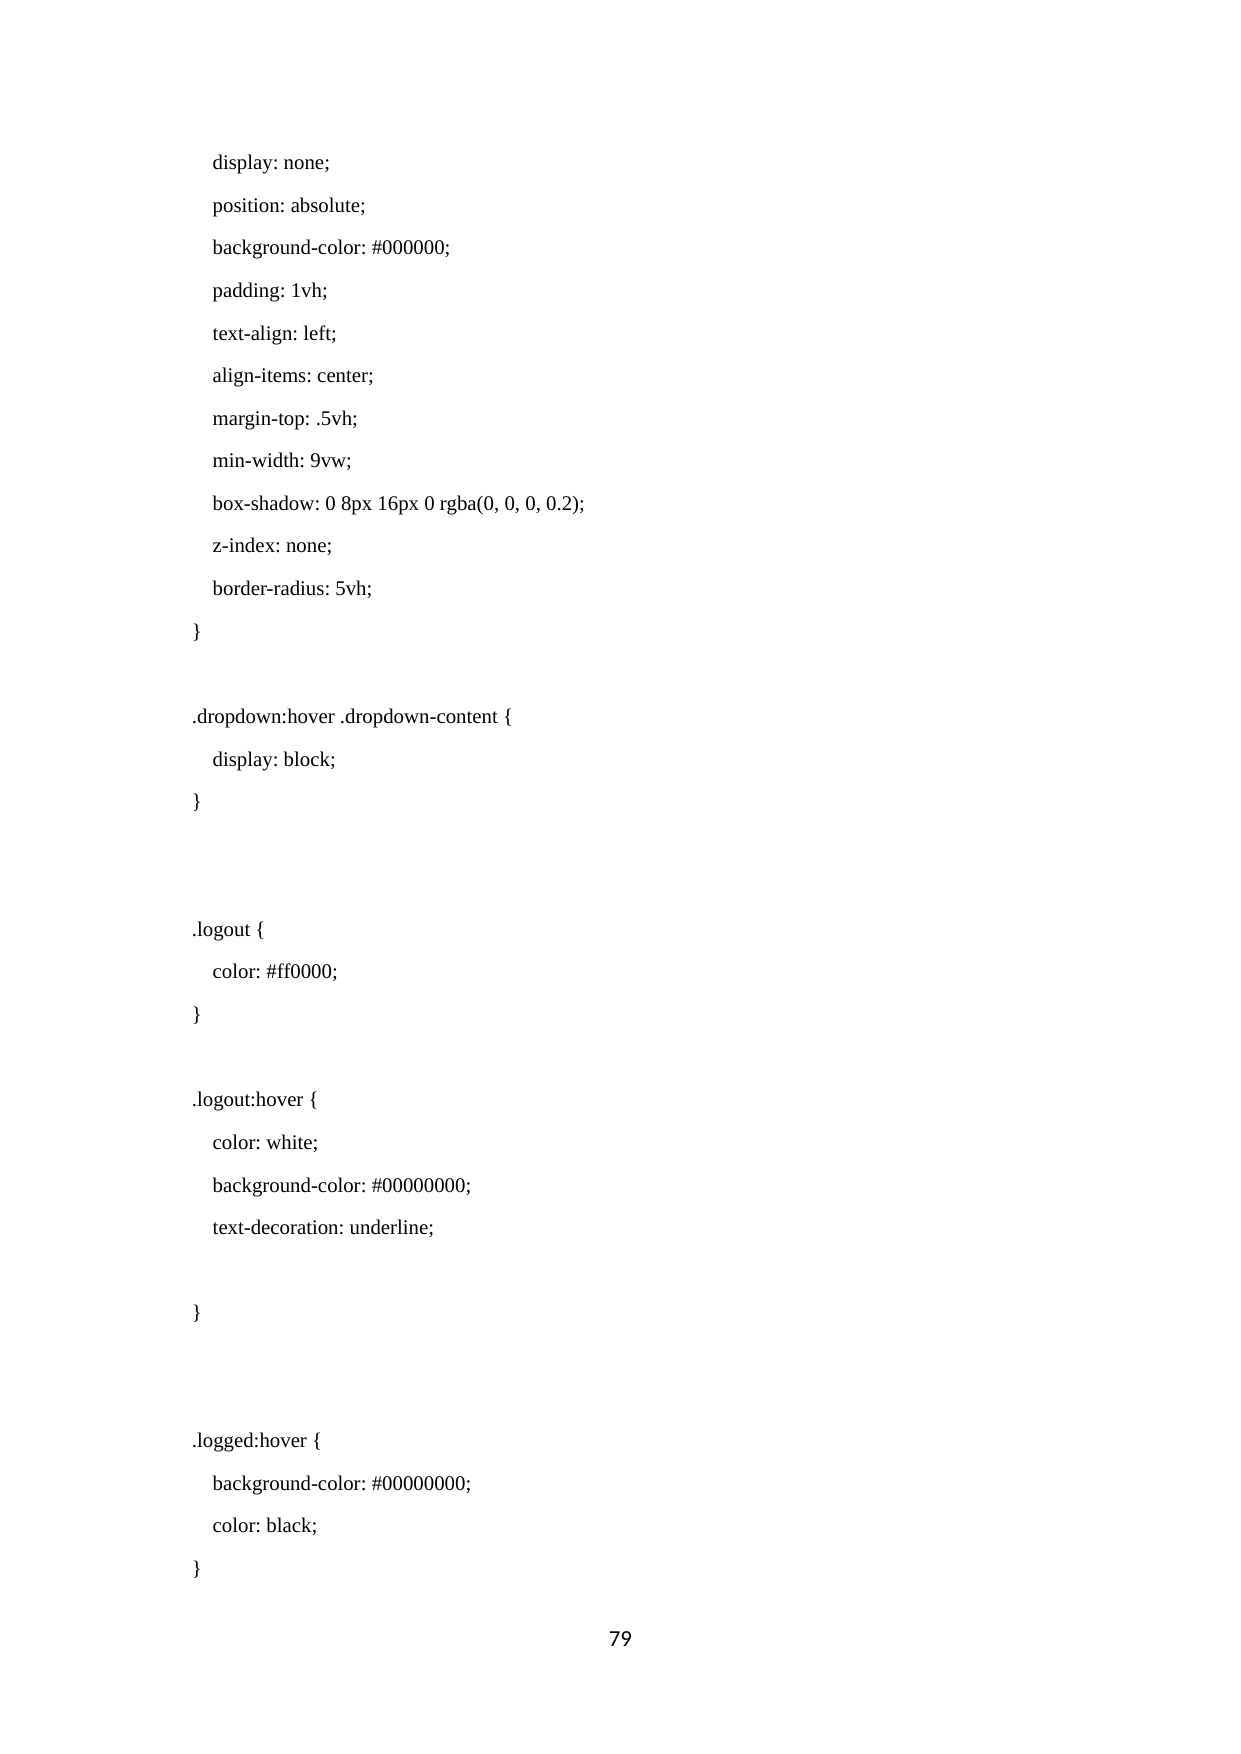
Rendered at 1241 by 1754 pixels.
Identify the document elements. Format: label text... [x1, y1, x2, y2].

text .logout:hover { [150, 1087, 1090, 1111]
text } [150, 1300, 1090, 1324]
text margin-top: .5vh; [150, 406, 1090, 430]
text min-width: 9vw; [150, 448, 1090, 472]
text padding: 1vh; [150, 278, 1090, 302]
text .logout { [150, 917, 1090, 941]
text } [150, 619, 1090, 643]
text background-color: #000000; [150, 235, 1090, 259]
text display: block; [150, 746, 1090, 771]
text position: absolute; [150, 193, 1090, 217]
text z-index: none; [150, 533, 1090, 557]
text text-decoration: underline; [150, 1215, 1090, 1239]
text } [150, 789, 1090, 813]
text background-color: #00000000; [150, 1172, 1090, 1197]
text color: #ff0000; [150, 959, 1090, 983]
text box-shadow: 0 8px 16px 0 rgba(0, 0, 0, 0.2); [150, 491, 1090, 515]
text } [150, 1002, 1090, 1026]
text display: none; [150, 150, 1090, 174]
text color: black; [150, 1513, 1090, 1537]
text .logged:hover { [150, 1428, 1090, 1452]
text } [150, 1556, 1090, 1580]
text background-color: #00000000; [150, 1471, 1090, 1495]
text align-items: center; [150, 363, 1090, 387]
text color: white; [150, 1130, 1090, 1154]
text border-radius: 5vh; [150, 576, 1090, 600]
text .dropdown:hover .dropdown-content { [150, 704, 1090, 728]
text text-align: left; [150, 320, 1090, 344]
